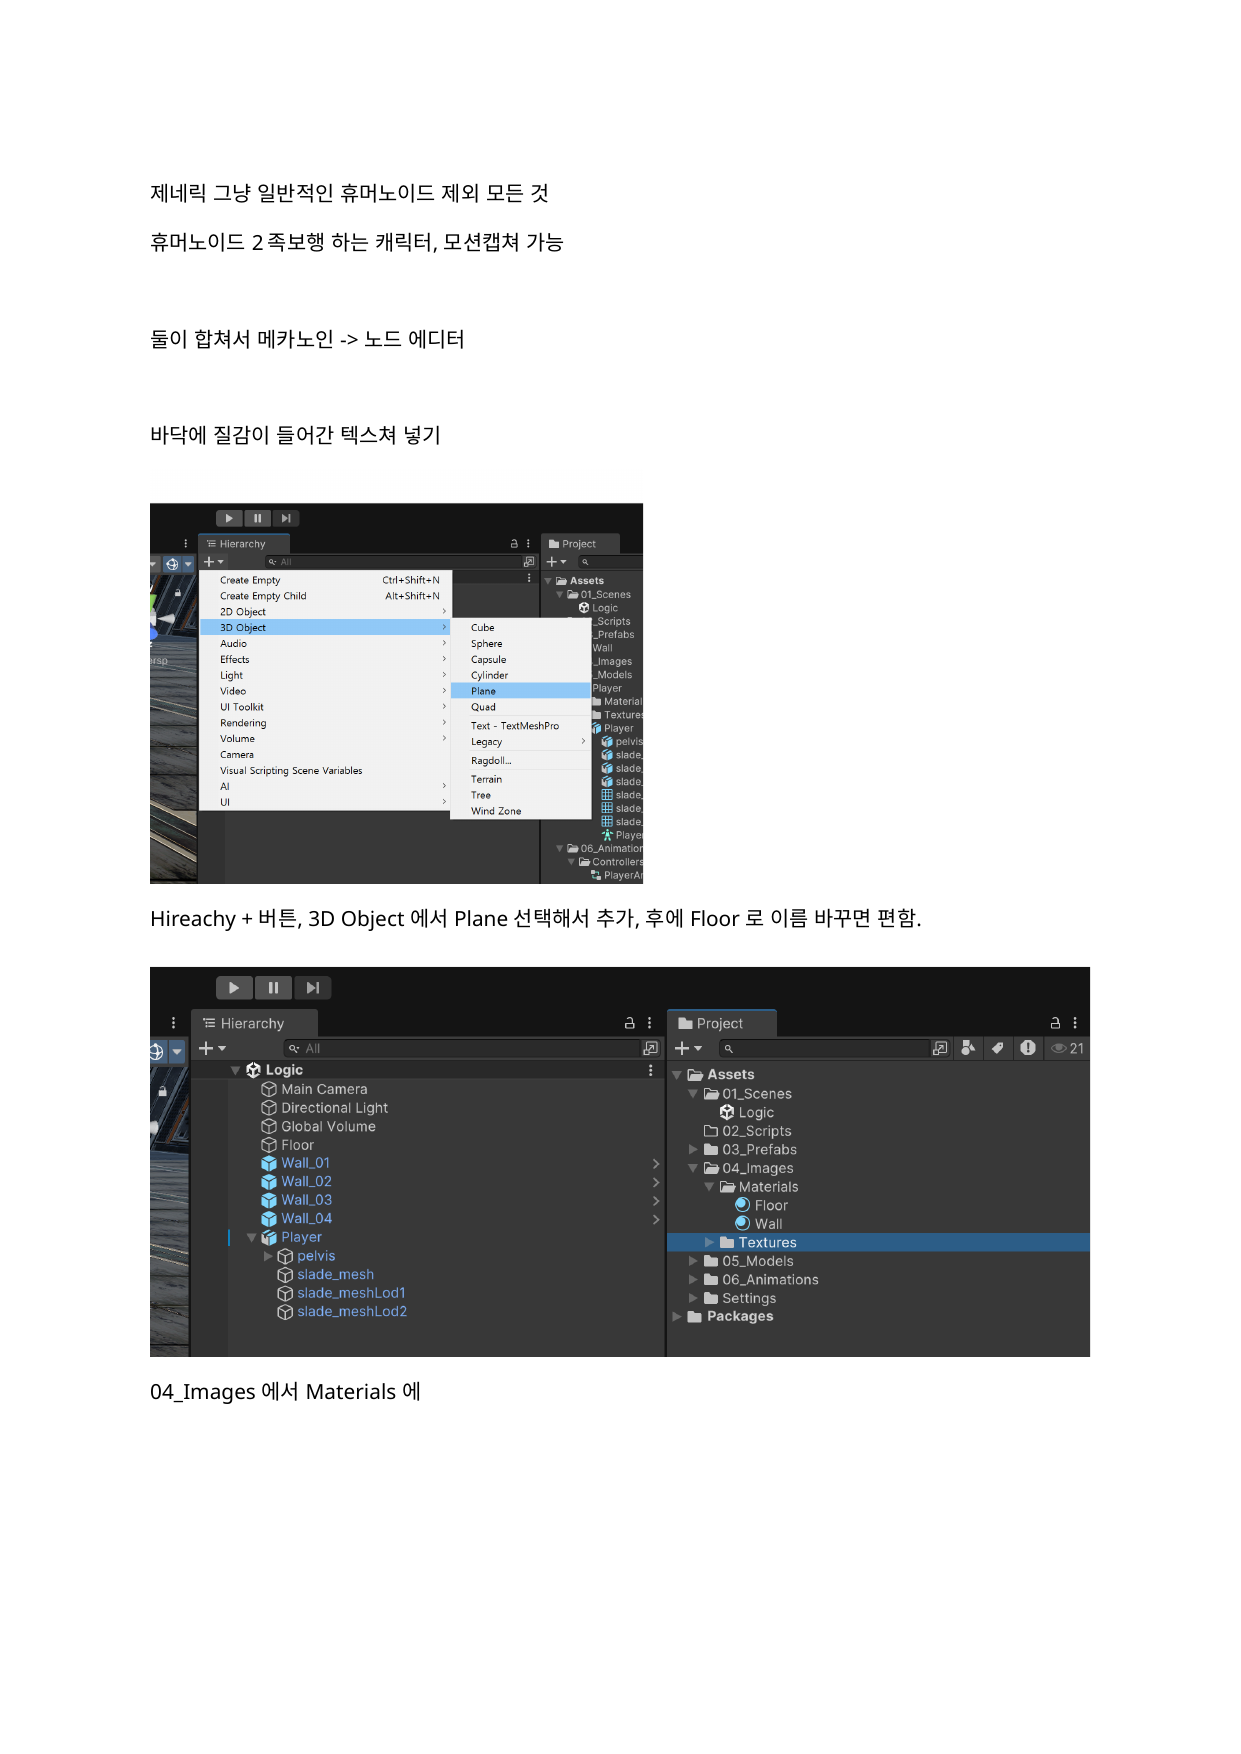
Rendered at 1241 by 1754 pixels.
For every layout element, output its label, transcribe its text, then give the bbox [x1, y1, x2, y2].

picture [150, 951, 1091, 1357]
picture [150, 469, 644, 884]
text 04_Images 에서 Materials 에 [150, 1375, 1090, 1405]
text 둘이 합쳐서 메카노인 -> 노드 에디터 [150, 323, 1090, 353]
text Hireachy + 버튼, 3D Object 에서 Plane 선택해서 추가, 후에 Floor 로 이름 바꾸면 편함. [150, 902, 1090, 933]
text 바닥에 질감이 들어간 텍스쳐 넣기 [150, 420, 1090, 450]
text 제네릭 그냥 일반적인 휴머노이드 제외 모든 것 [150, 177, 1090, 207]
text 휴머노이드 2족보행 하는 캐릭터, 모션캡쳐 가능 [150, 226, 1090, 257]
